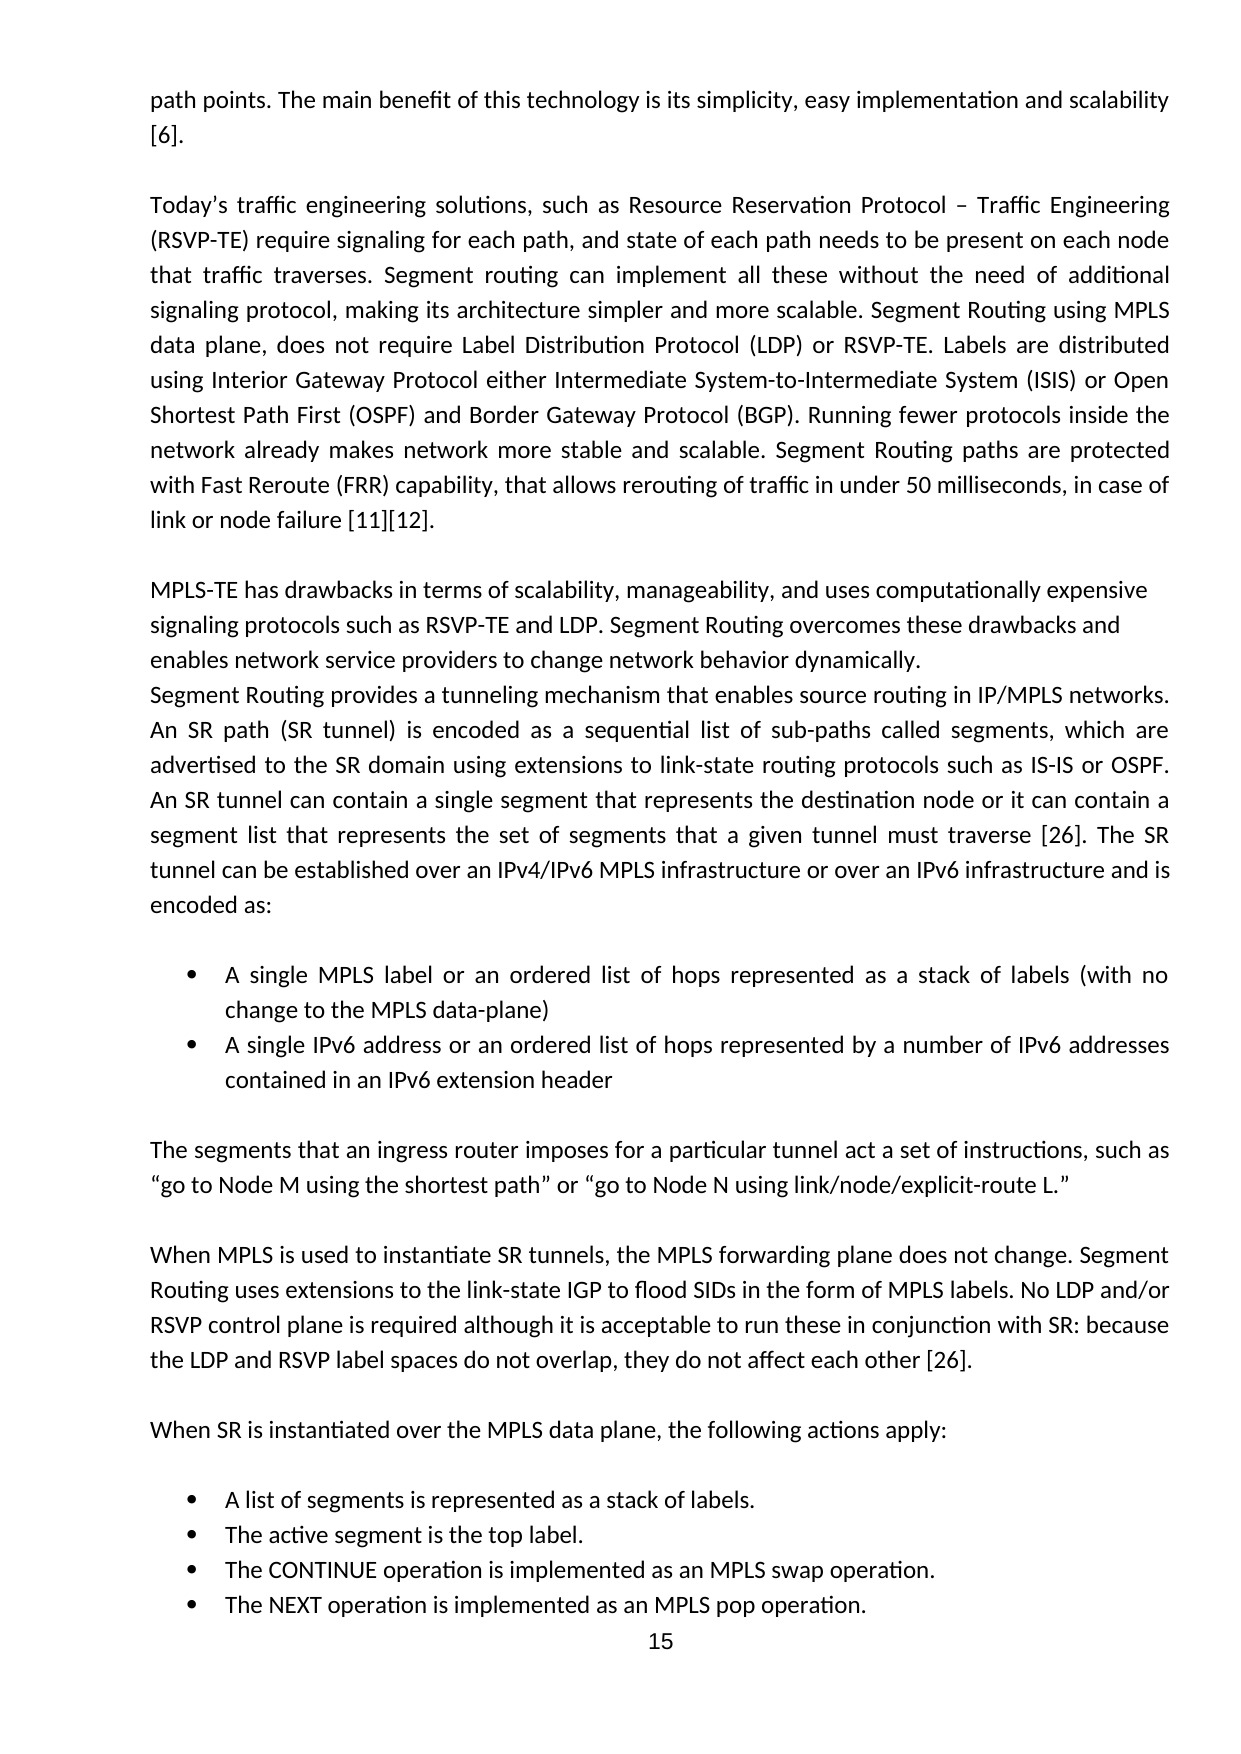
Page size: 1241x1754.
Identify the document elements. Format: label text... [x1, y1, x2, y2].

text When MPLS is used to instantiate SR tunnels, the MPLS forwarding plane does not change. Segment Routing uses extensions to the link-state IGP to flood SIDs in the form of MPLS labels. No LDP and/or RSVP control plane is required although it is acceptable to run these in conjunction with SR: because the LDP and RSVP label spaces do not overlap, they do not affect each other [26]. [150, 1239, 1171, 1374]
text The segments that an ingress router imposes for a particular tunnel act a set of instructions, such as “go to Node M using the shortest path” or “go to Node N using link/node/explicit-route L.” [150, 1134, 1171, 1199]
text Today’s traffic engineering solutions, such as Resource Reservation Protocol – Traffic Engineering (RSVP-TE) require signaling for each path, and state of each path needs to be present on each node that traffic traverses. Segment routing can implement all these without the need of additional signaling protocol, making its architecture simpler and more scalable. Segment Routing using MPLS data plane, does not require Label Distribution Protocol (LDP) or RSVP-TE. Labels are distributed using Interior Gateway Protocol either Intermediate System-to-Intermediate System (ISIS) or Open Shortest Path First (OSPF) and Border Gateway Protocol (BGP). Running fewer protocols inside the network already makes network more stable and scalable. Segment Routing paths are protected with Fast Reroute (FRR) capability, that allows rerouting of traffic in under 50 milliseconds, in case of link or node failure [11][12]. [150, 189, 1171, 534]
text When SR is instantiated over the MPLS data plane, the following actions apply: [150, 1414, 1171, 1444]
list A single MPLS label or an ordered list of hops represented as a stack of labels (with no change to the MPLS data-plane) [187, 959, 1171, 1024]
text Segment Routing provides a tunneling mechanism that enables source routing in IP/MPLS networks. An SR path (SR tunnel) is encoded as a sequential list of sub-paths called segments, which are advertised to the SR domain using extensions to link-state routing protocols such as IS-IS or OSPF. An SR tunnel can contain a single segment that represents the destination node or it can contain a segment list that represents the set of segments that a given tunnel must traverse [26]. The SR tunnel can be established over an IPv4/IPv6 MPLS infrastructure or over an IPv6 infrastructure and is encoded as: [150, 679, 1171, 919]
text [150, 84, 1171, 149]
list The active segment is the top label. [187, 1519, 1171, 1549]
list A single IPv6 address or an ordered list of hops represented by a number of IPv6 addresses contained in an IPv6 extension header [187, 1029, 1171, 1094]
list The CONTINUE operation is implemented as an MPLS swap operation. [187, 1554, 1171, 1584]
text MPLS-TE has drawbacks in terms of scalability, manageability, and uses computationally expensive signaling protocols such as RSVP-TE and LDP. Segment Routing overcomes these drawbacks and enables network service providers to change network behavior dynamically. [150, 574, 1171, 674]
list A list of segments is represented as a stack of labels. [187, 1484, 1171, 1514]
list The NEXT operation is implemented as an MPLS pop operation. [187, 1589, 1171, 1619]
